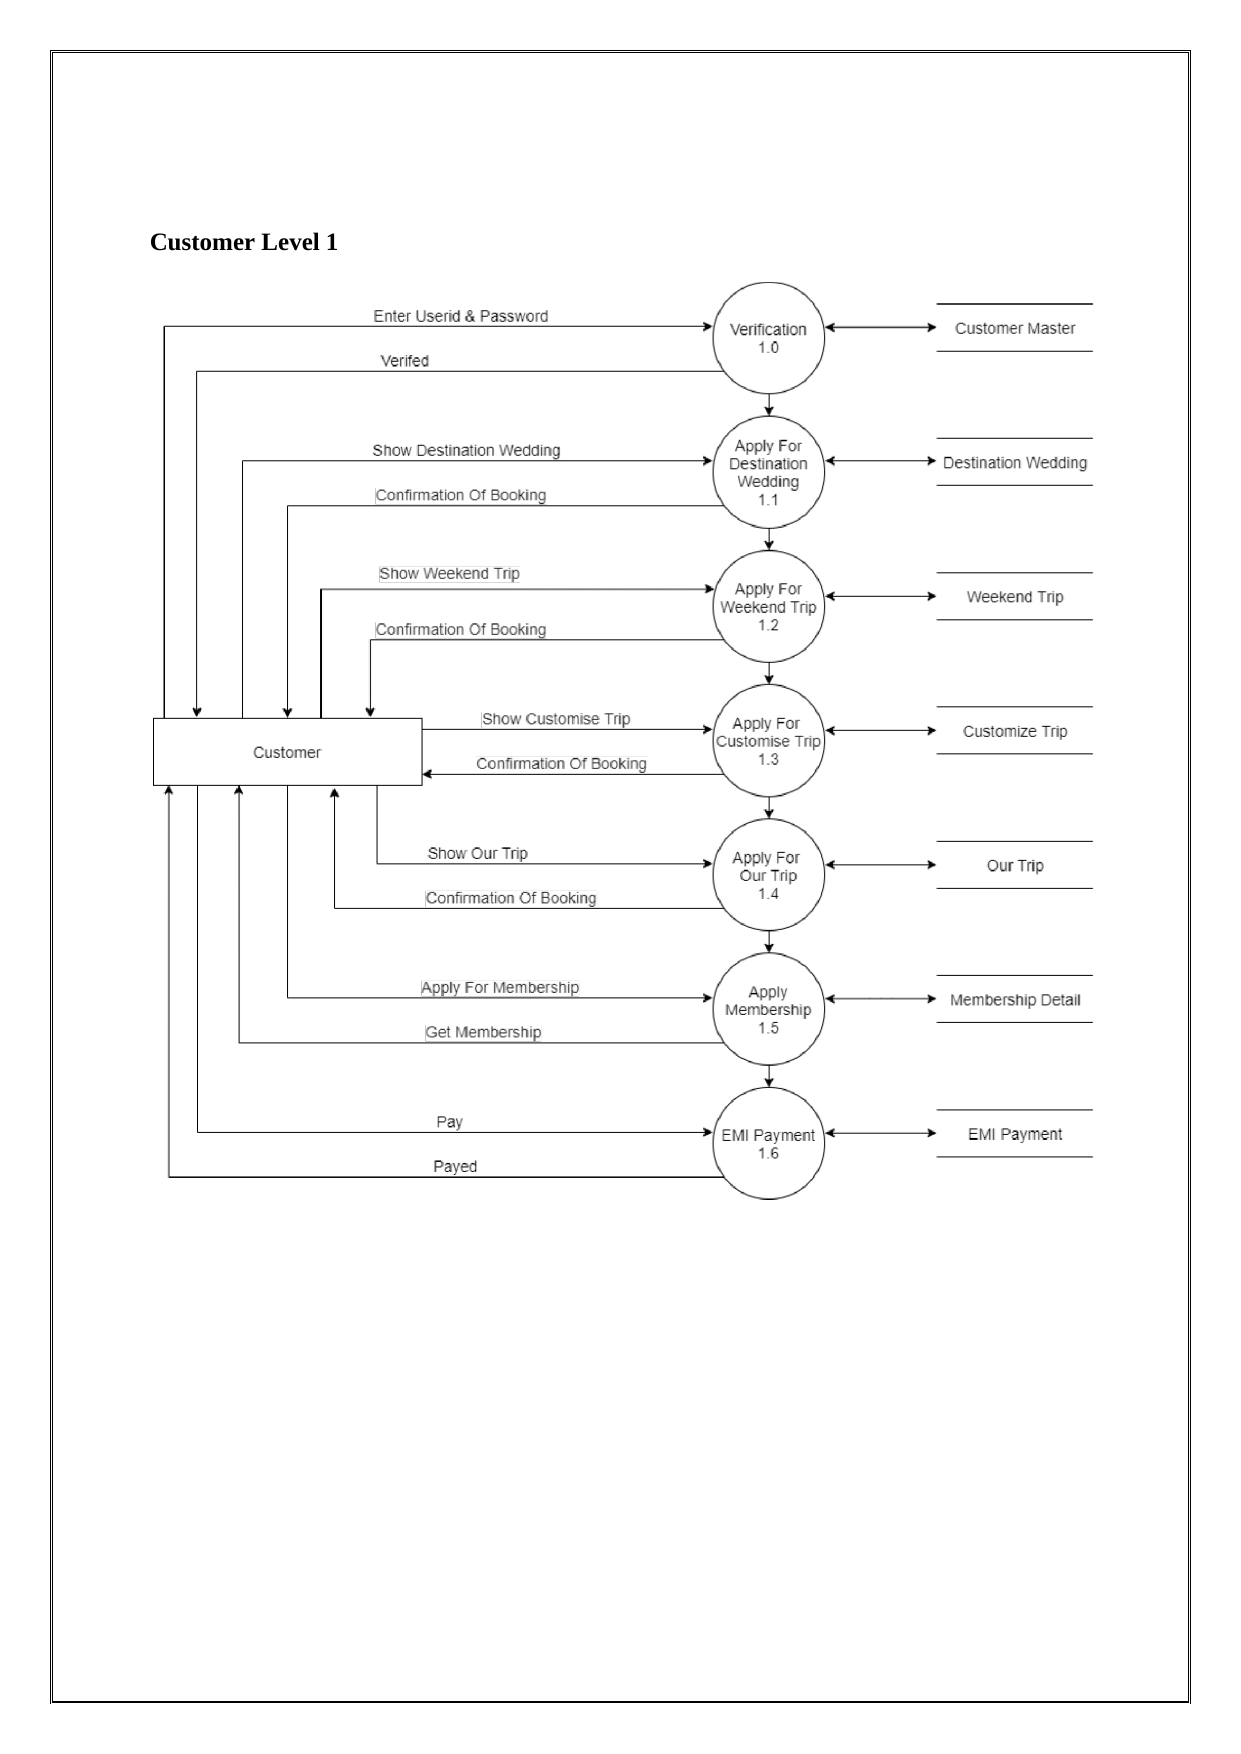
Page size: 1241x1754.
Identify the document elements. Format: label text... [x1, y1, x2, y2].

subtitle Customer Level 1 [149, 227, 1095, 256]
picture [152, 281, 1094, 1200]
